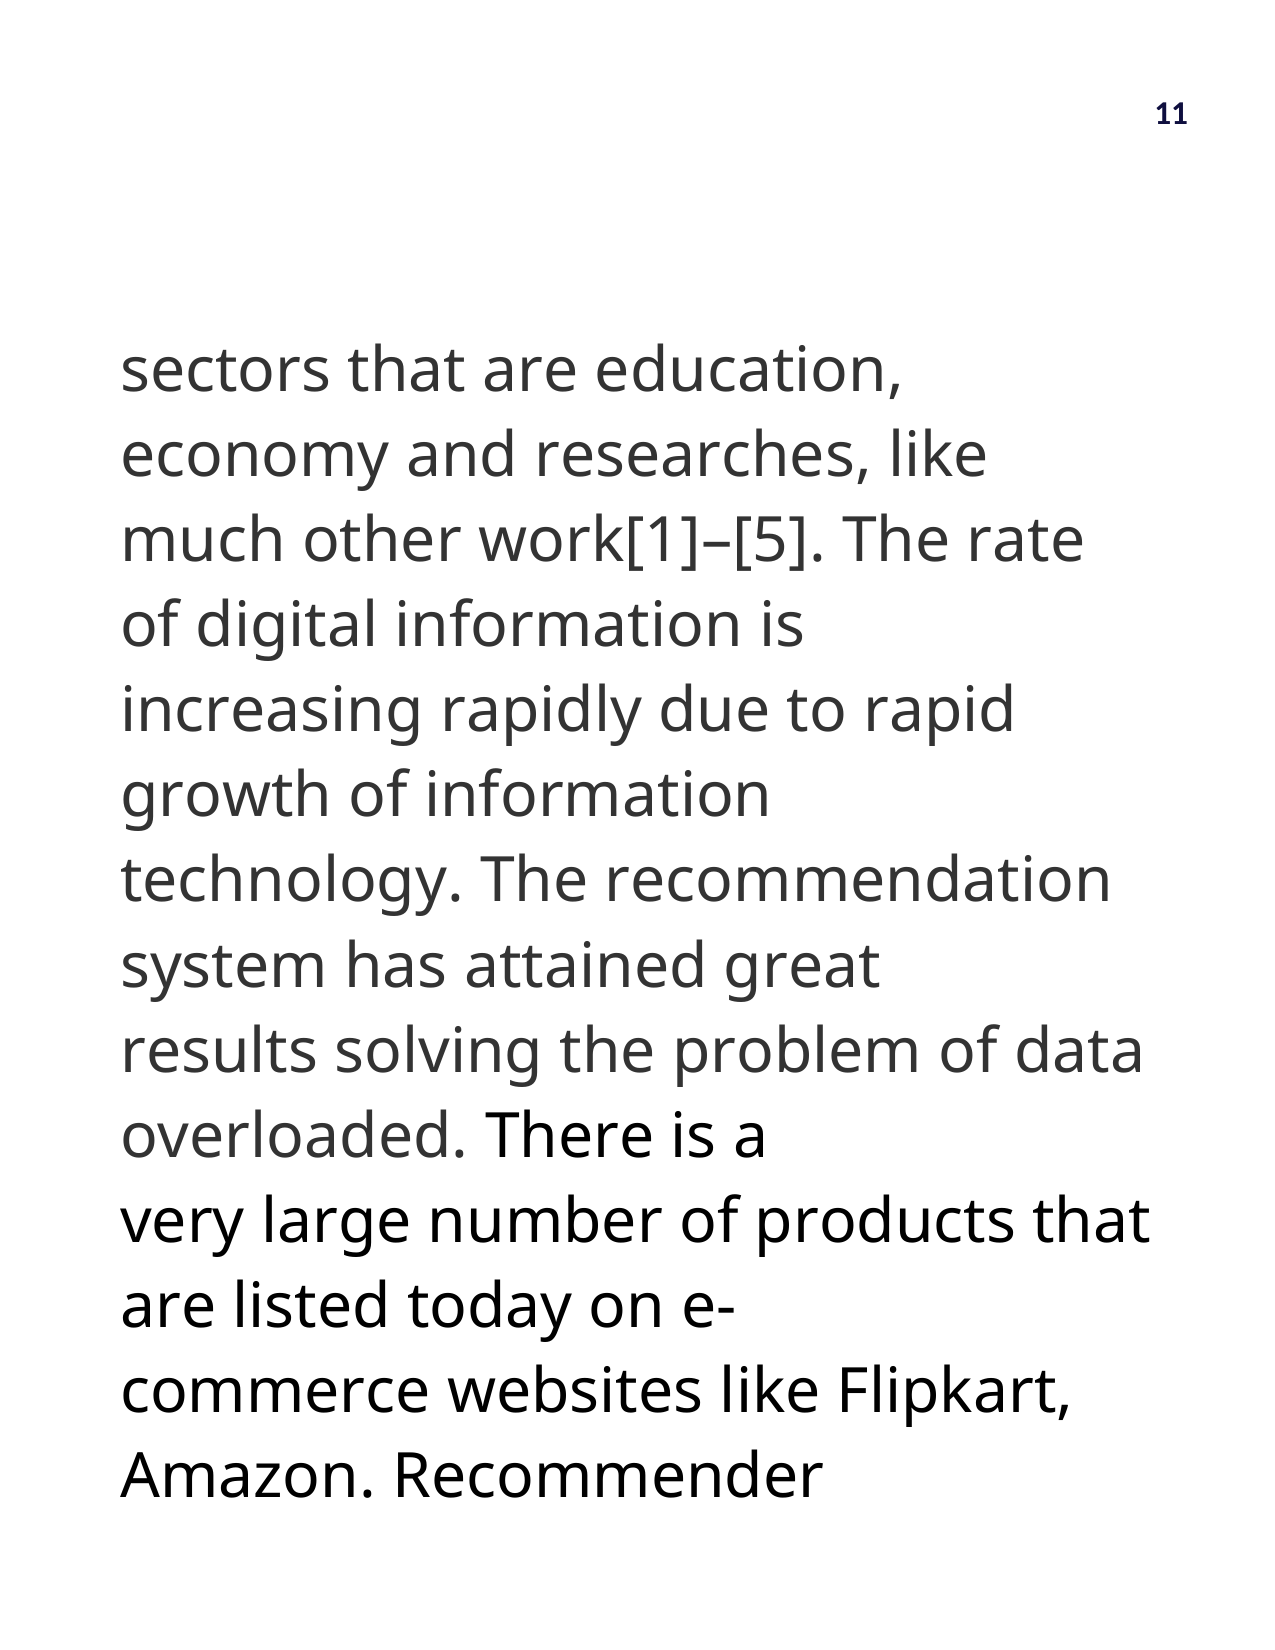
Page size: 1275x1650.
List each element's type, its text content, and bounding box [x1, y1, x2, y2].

text sectors that are education, economy and researches, like [120, 324, 1155, 495]
text increasing rapidly due to rapid growth of information [120, 665, 1155, 835]
text commerce websites like Flipkart, Amazon. Recommender [120, 1346, 1155, 1516]
text technology. The recommendation system has attained great [120, 835, 1155, 1005]
text very large number of products that are listed today on e- [120, 1176, 1155, 1346]
text results solving the problem of data overloaded. There is a [120, 1005, 1155, 1176]
text much other work[1]–[5]. The rate of digital information is [120, 495, 1155, 665]
